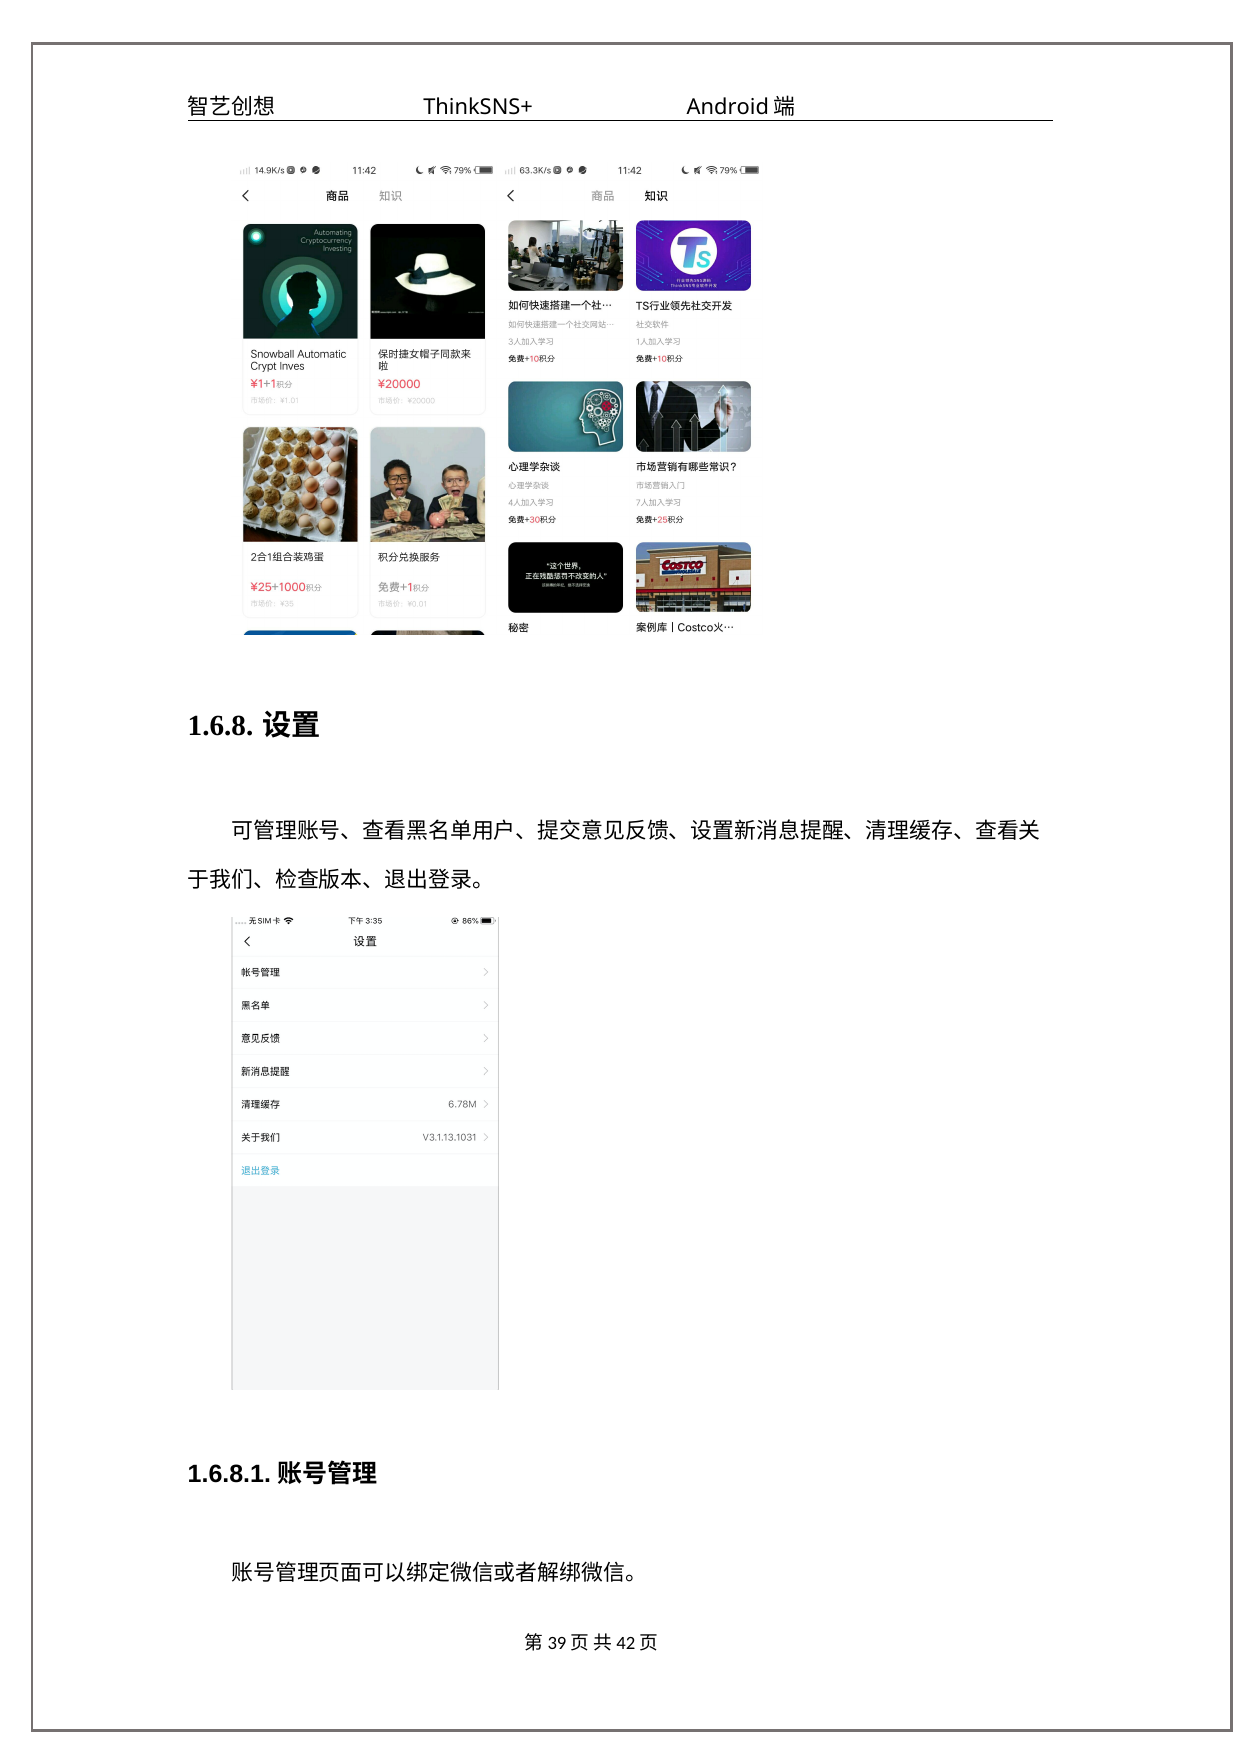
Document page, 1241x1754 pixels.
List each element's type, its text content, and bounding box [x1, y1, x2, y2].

picture [231, 917, 499, 1390]
picture [231, 162, 763, 635]
subtitle 账号管理 [187, 1439, 1053, 1504]
text 可管理账号、查看黑名单用户、提交意见反馈、设置新消息提醒、清理缓存、查看关于我们、检查版本、退出登录。 [187, 812, 1053, 894]
subtitle 设置 [187, 690, 1053, 755]
text 账号管理页面可以绑定微信或者解绑微信。 [187, 1554, 1053, 1587]
